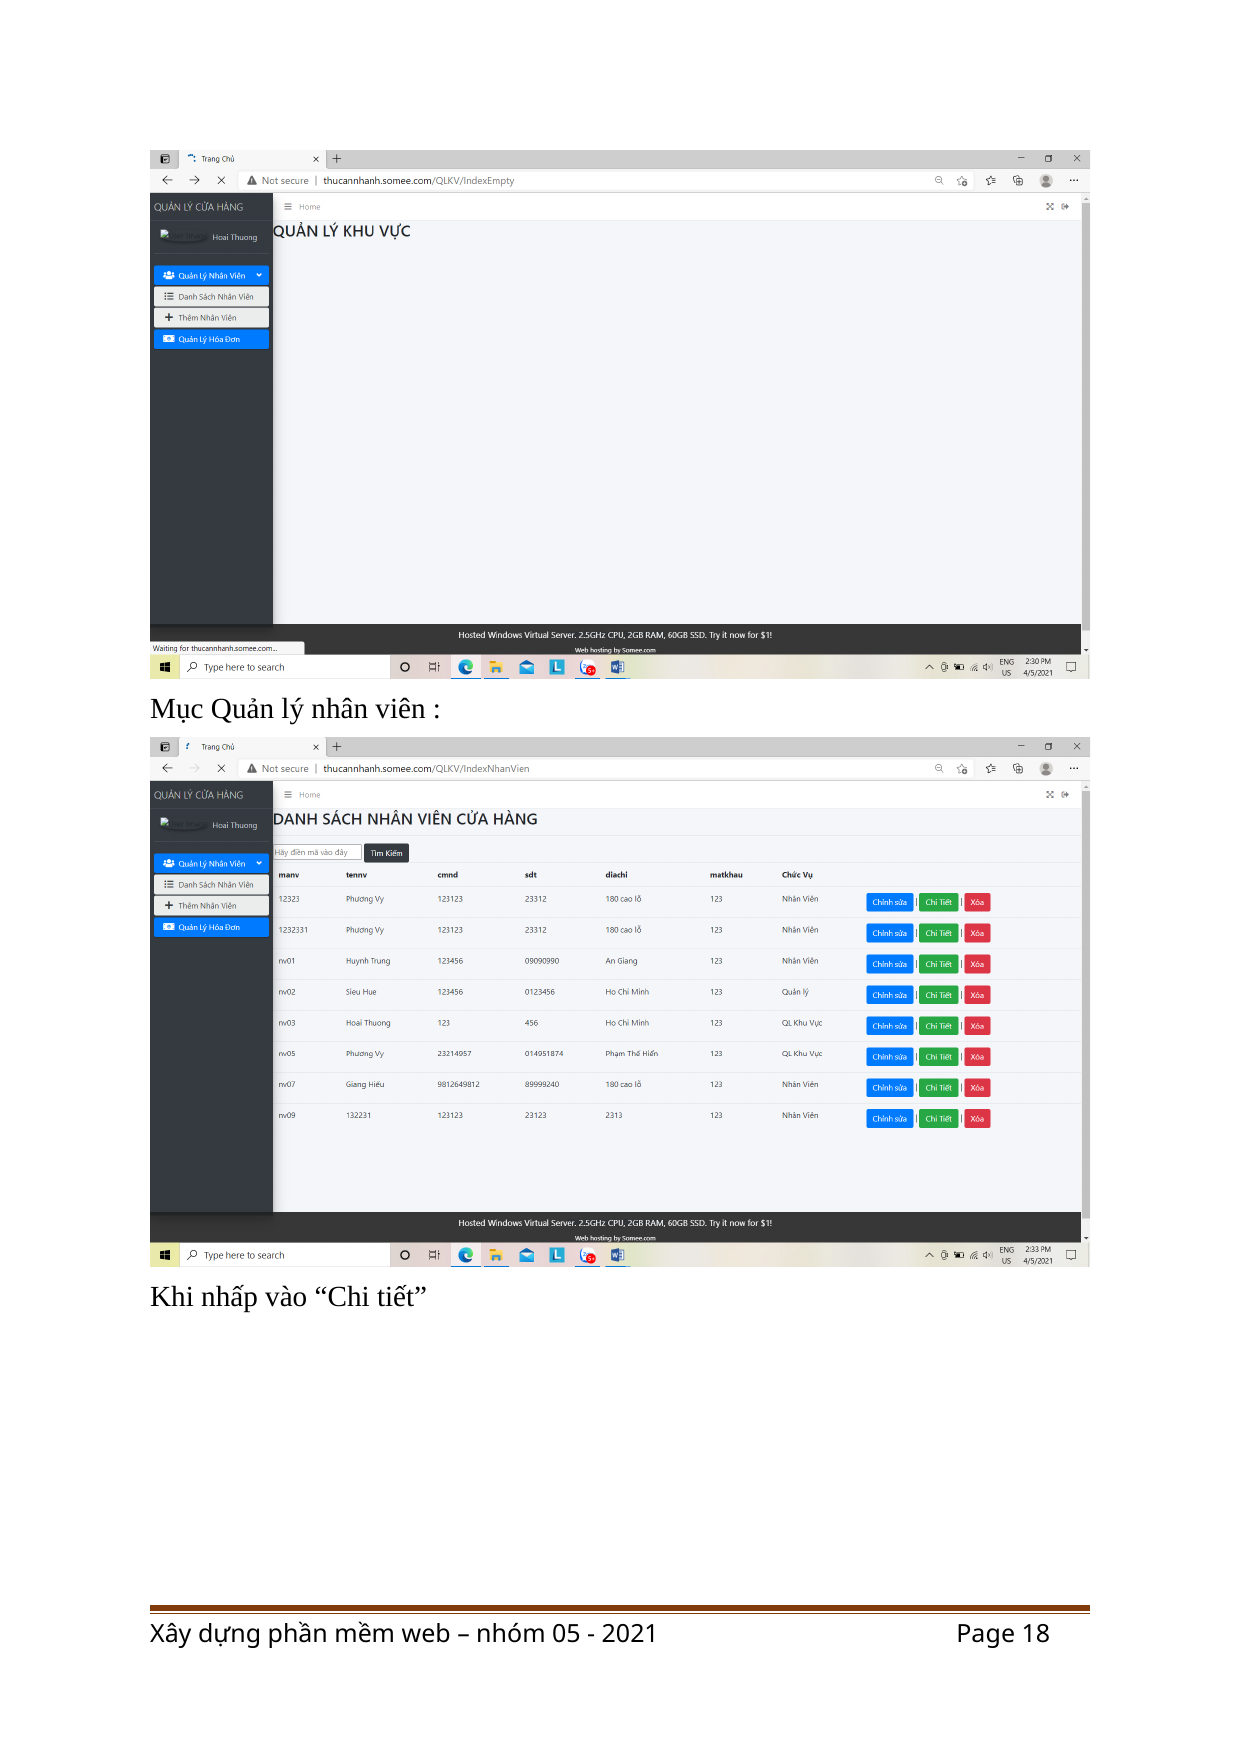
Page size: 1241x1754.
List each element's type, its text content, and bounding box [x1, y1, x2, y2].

text Mục Quản lý nhân viên : [150, 691, 1090, 725]
text Khi nhấp vào “Chi tiết” [150, 1279, 1090, 1312]
picture [150, 150, 1091, 679]
picture [150, 737, 1091, 1267]
